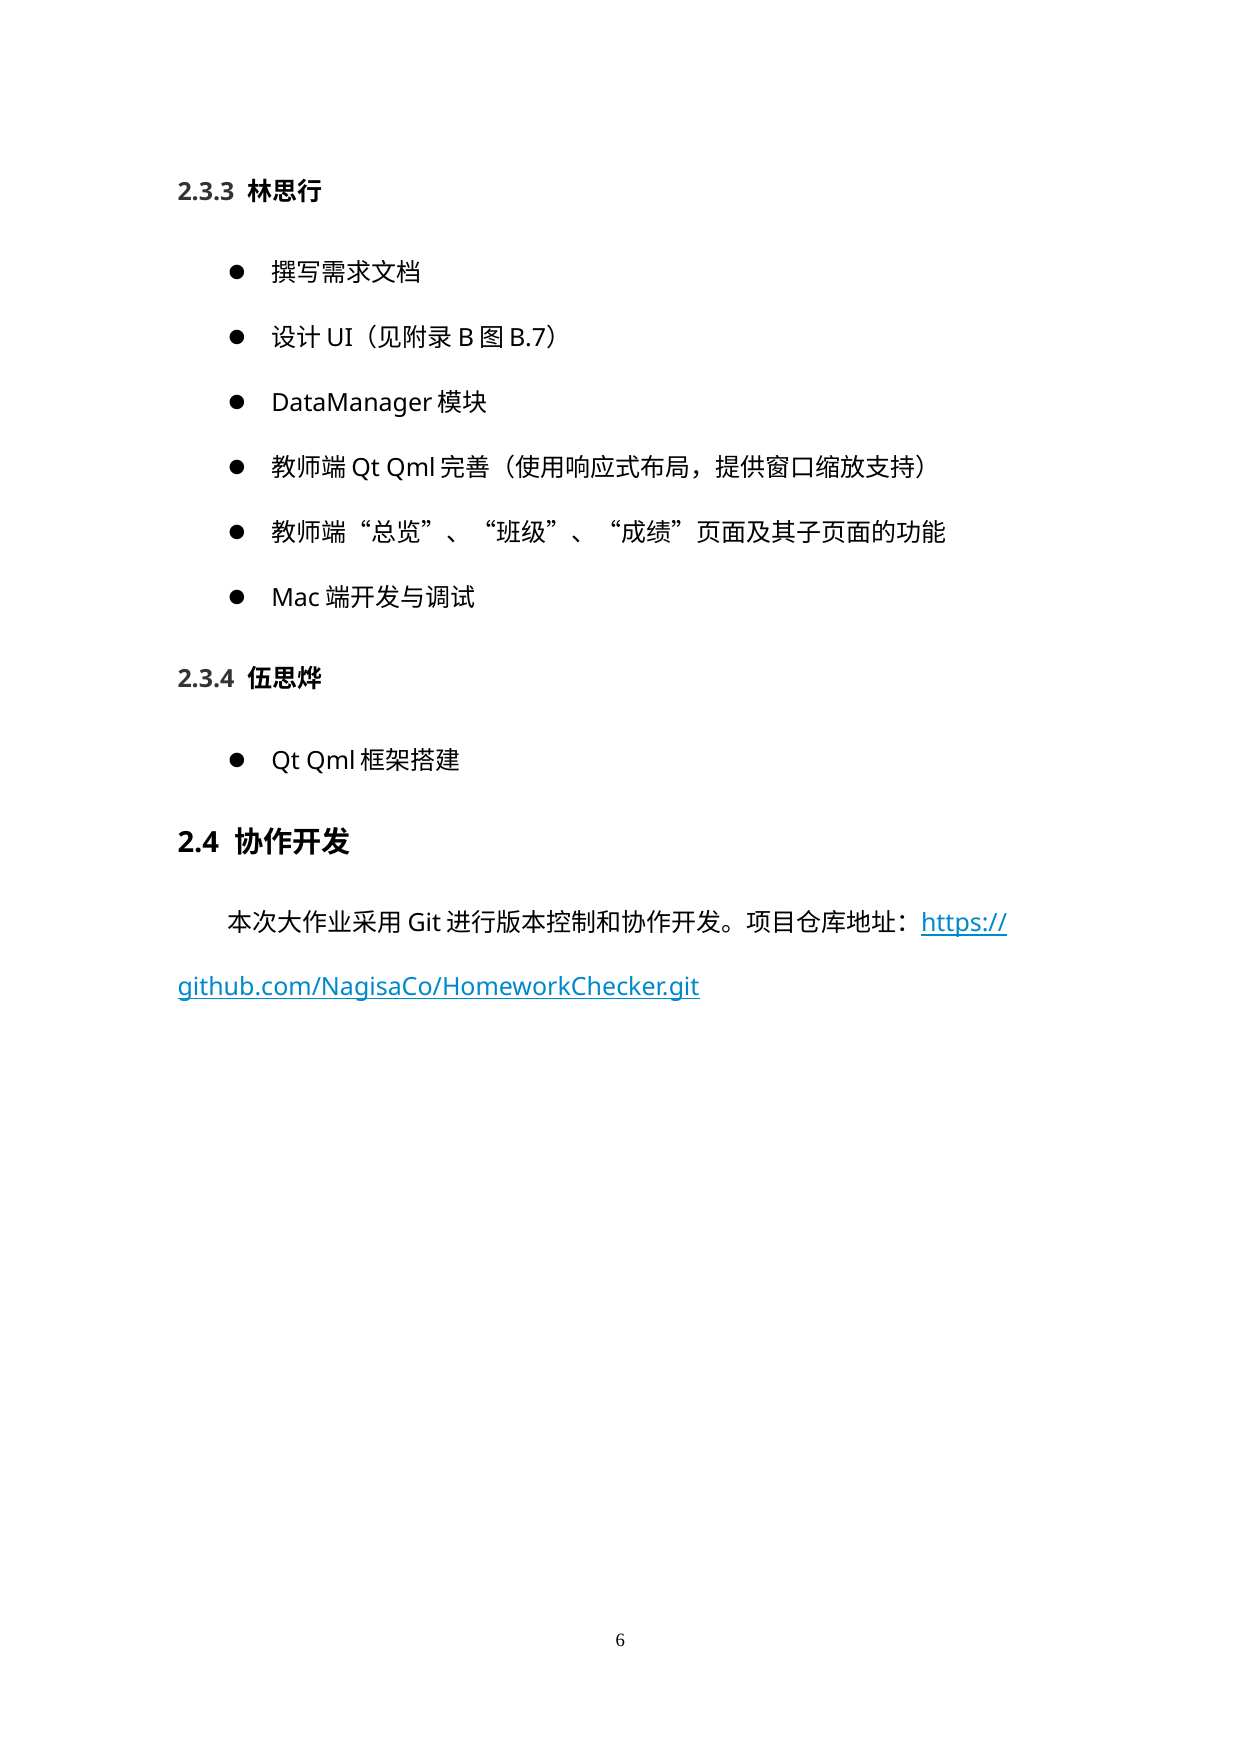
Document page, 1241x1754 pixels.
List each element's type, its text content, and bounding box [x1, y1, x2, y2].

subtitle 林思行 [177, 157, 1063, 222]
subtitle 协作开发 [177, 807, 1063, 872]
text 本次大作业采用Git进行版本控制和协作开发。项目仓库地址：https://github.com/NagisaCo/HomeworkChecker.git [177, 888, 1063, 1018]
list Mac端开发与调试 [227, 563, 1063, 628]
list 教师端Qt Qml完善（使用响应式布局，提供窗口缩放支持） [227, 433, 1063, 498]
list Qt Qml框架搭建 [227, 726, 1063, 791]
subtitle 伍思烨 [177, 644, 1063, 709]
list DataManager模块 [227, 368, 1063, 433]
list 撰写需求文档 [227, 238, 1063, 303]
list 设计UI（见附录B图B.7） [227, 303, 1063, 368]
list 教师端“总览”、“班级”、“成绩”页面及其子页面的功能 [227, 498, 1063, 563]
